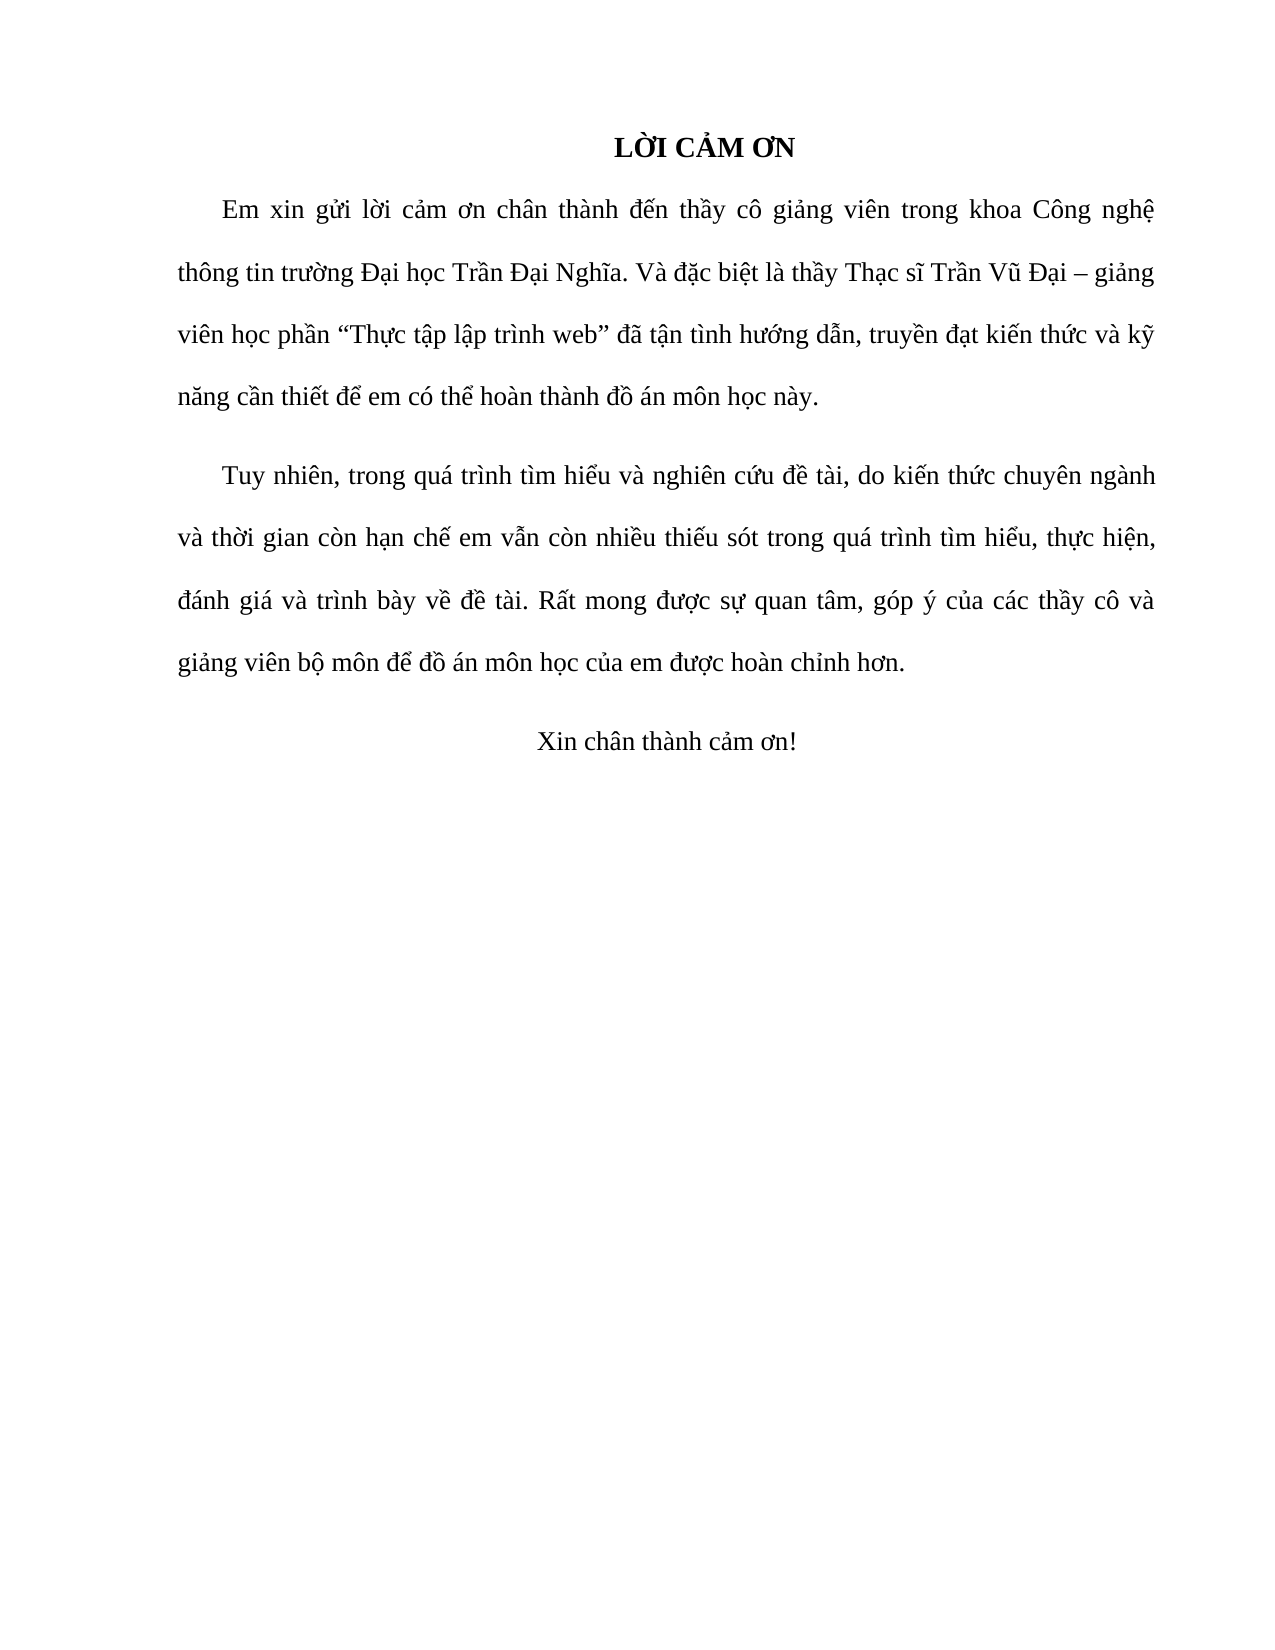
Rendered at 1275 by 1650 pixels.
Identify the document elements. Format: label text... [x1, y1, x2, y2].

text Tuy nhiên, trong quá trình tìm hiểu và nghiên cứu đề tài, do kiến thức chuyên ngành và thời gian còn hạn chế em vẫn còn nhiều thiếu sót trong quá trình tìm hiểu, thực hiện, đánh giá và trình bày về đề tài. Rất mong được sự quan tâm, góp ý của các thầy cô và giảng viên bộ môn để đồ án môn học của em được hoàn chỉnh hơn. [177, 459, 1157, 677]
text Xin chân thành cảm ơn! [177, 725, 1157, 756]
text LỜI CẢM ƠN [177, 131, 1157, 164]
text Em xin gửi lời cảm ơn chân thành đến thầy cô giảng viên trong khoa Công nghệ thông tin trường Đại học Trần Đại Nghĩa. Và đặc biệt là thầy Thạc sĩ Trần Vũ Đại – giảng viên học phần “Thực tập lập trình web” đã tận tình hướng dẫn, truyền đạt kiến thức và kỹ năng cần thiết để em có thể hoàn thành đồ án môn học này. [177, 193, 1157, 411]
